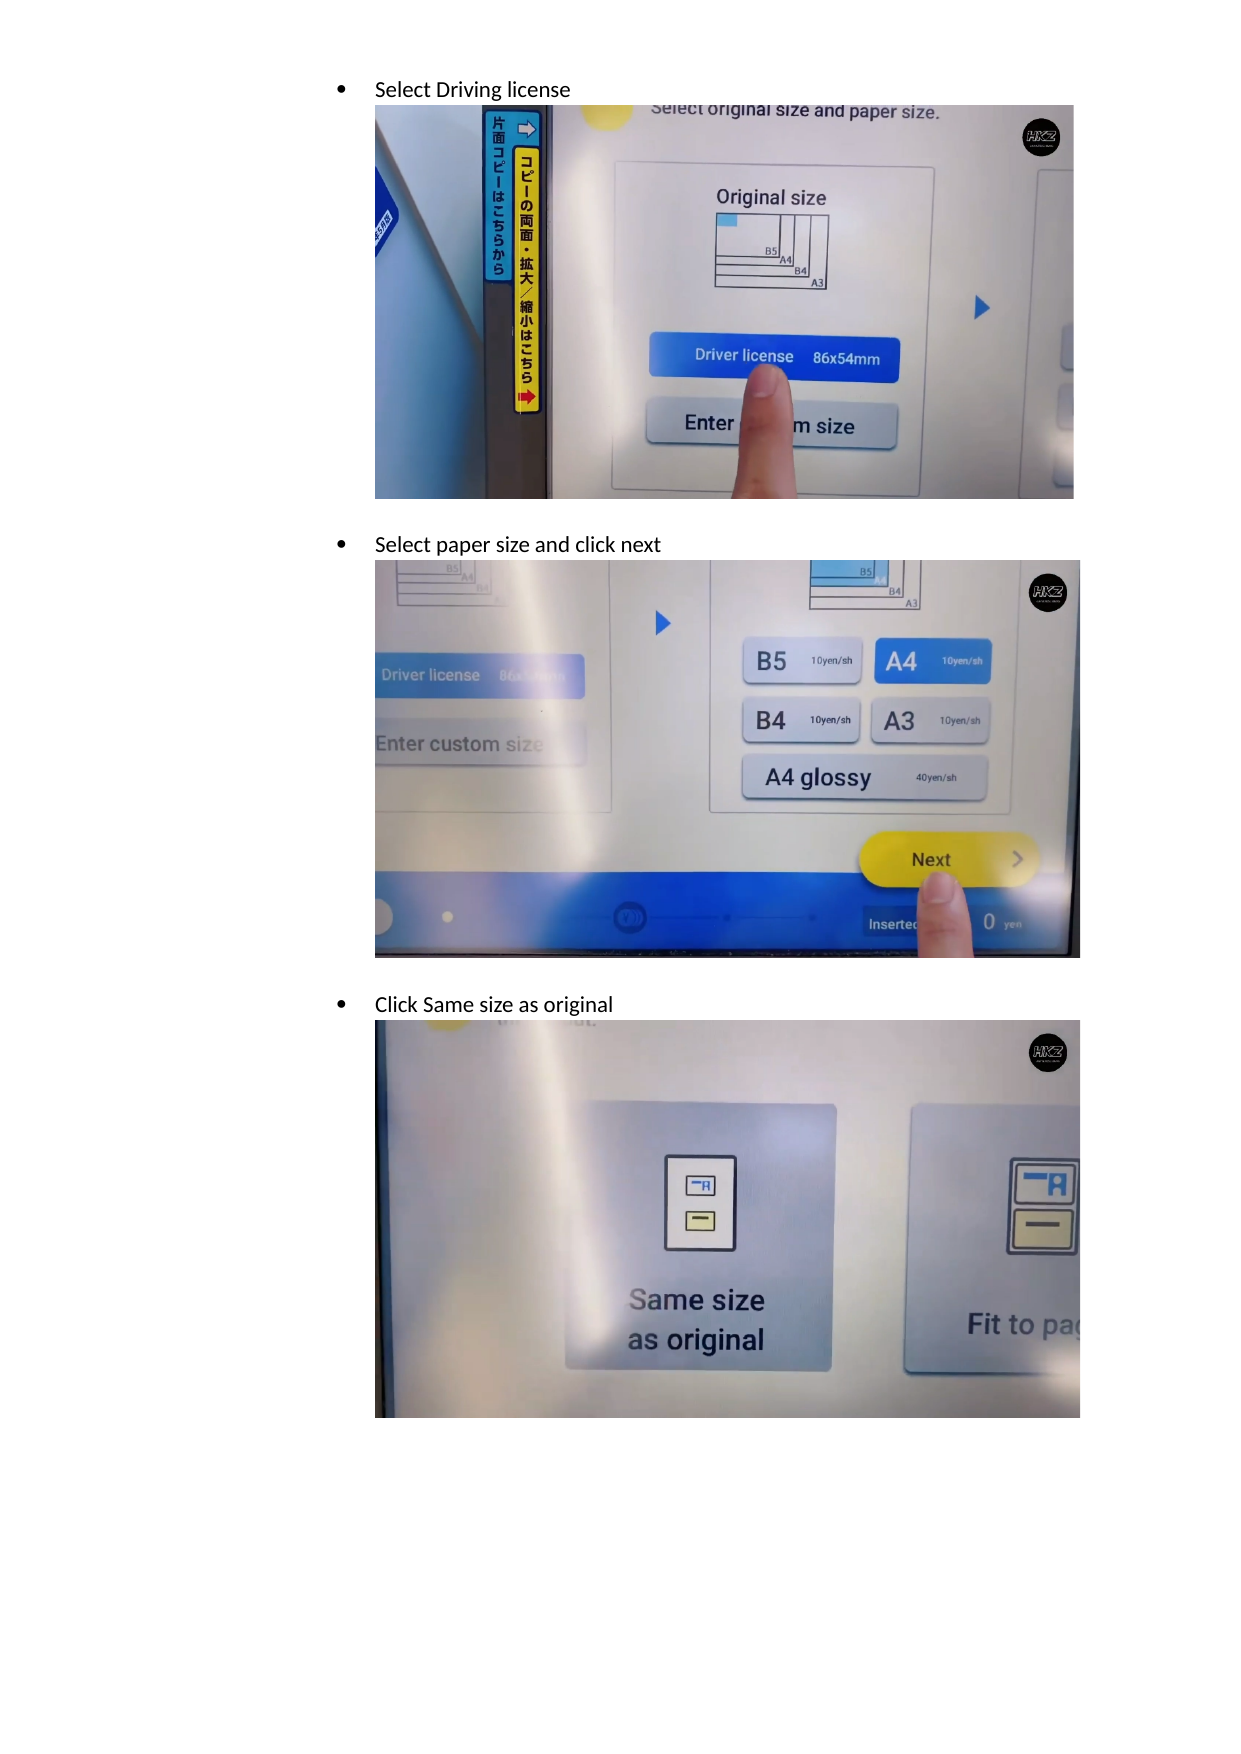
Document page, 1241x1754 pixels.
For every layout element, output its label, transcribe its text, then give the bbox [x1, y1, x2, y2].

list Select paper size and click next [337, 531, 1165, 559]
picture [375, 560, 1081, 958]
list Click Same size as original [337, 990, 1165, 1018]
list Select Driving license [337, 75, 1165, 103]
picture [375, 105, 1074, 499]
picture [375, 1020, 1081, 1418]
